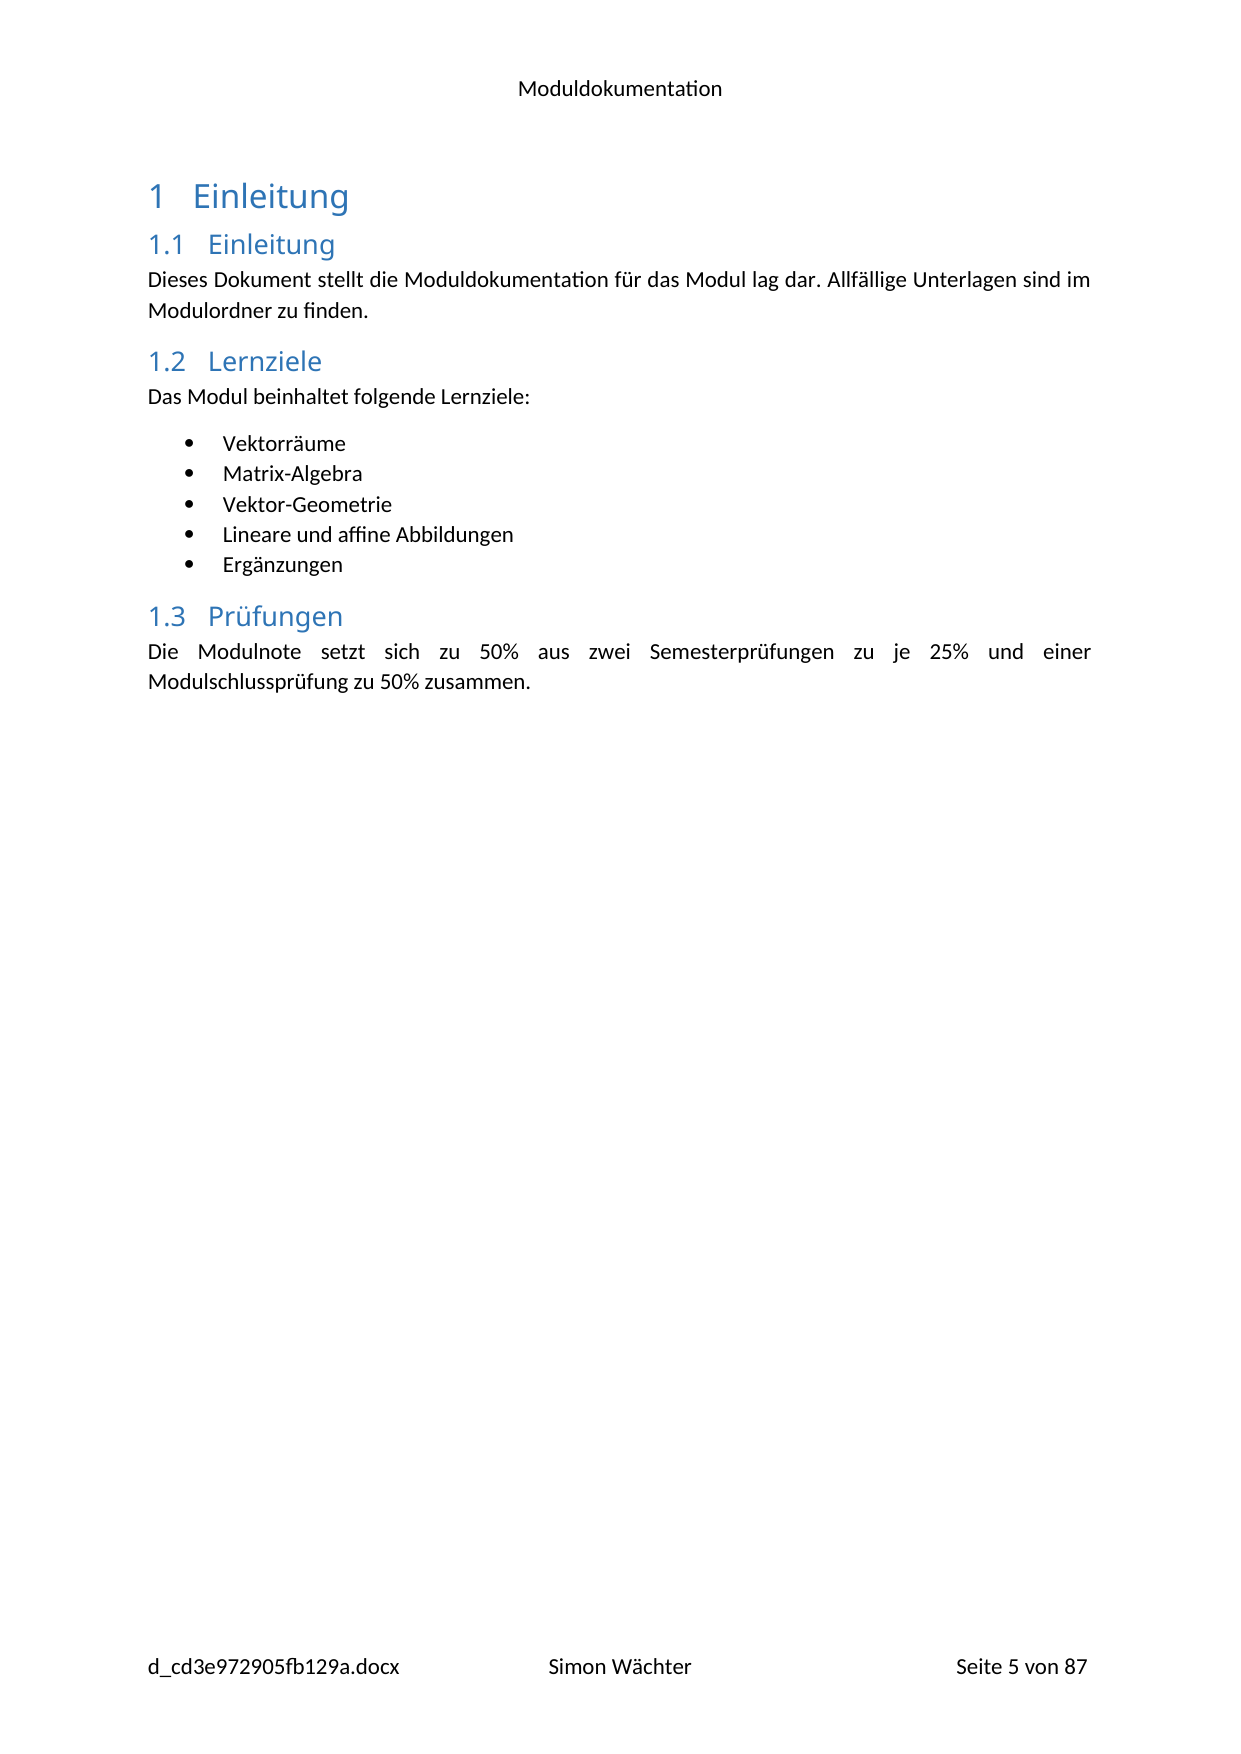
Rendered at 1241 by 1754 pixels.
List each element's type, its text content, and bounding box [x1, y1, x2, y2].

subtitle Einleitung [148, 173, 1093, 218]
text Das Modul beinhaltet folgende Lernziele: [148, 382, 1093, 410]
list Ergänzungen [185, 550, 1093, 578]
subtitle Lernziele [148, 343, 1093, 379]
subtitle Prüfungen [148, 597, 1093, 634]
list Vektorräume [185, 429, 1093, 457]
list Vektor-Geometrie [185, 490, 1093, 518]
subtitle Einleitung [148, 226, 1093, 263]
text Die Modulnote setzt sich zu 50% aus zwei Semesterprüfungen zu je 25% und einer Modulschlussprüfung zu 50% zusammen. [148, 637, 1093, 695]
text Dieses Dokument stellt die Moduldokumentation für das Modul lag dar. Allfällige Unterlagen sind im Modulordner zu finden. [148, 266, 1093, 324]
list Matrix-Algebra [185, 459, 1093, 487]
list Lineare und affine Abbildungen [185, 520, 1093, 548]
